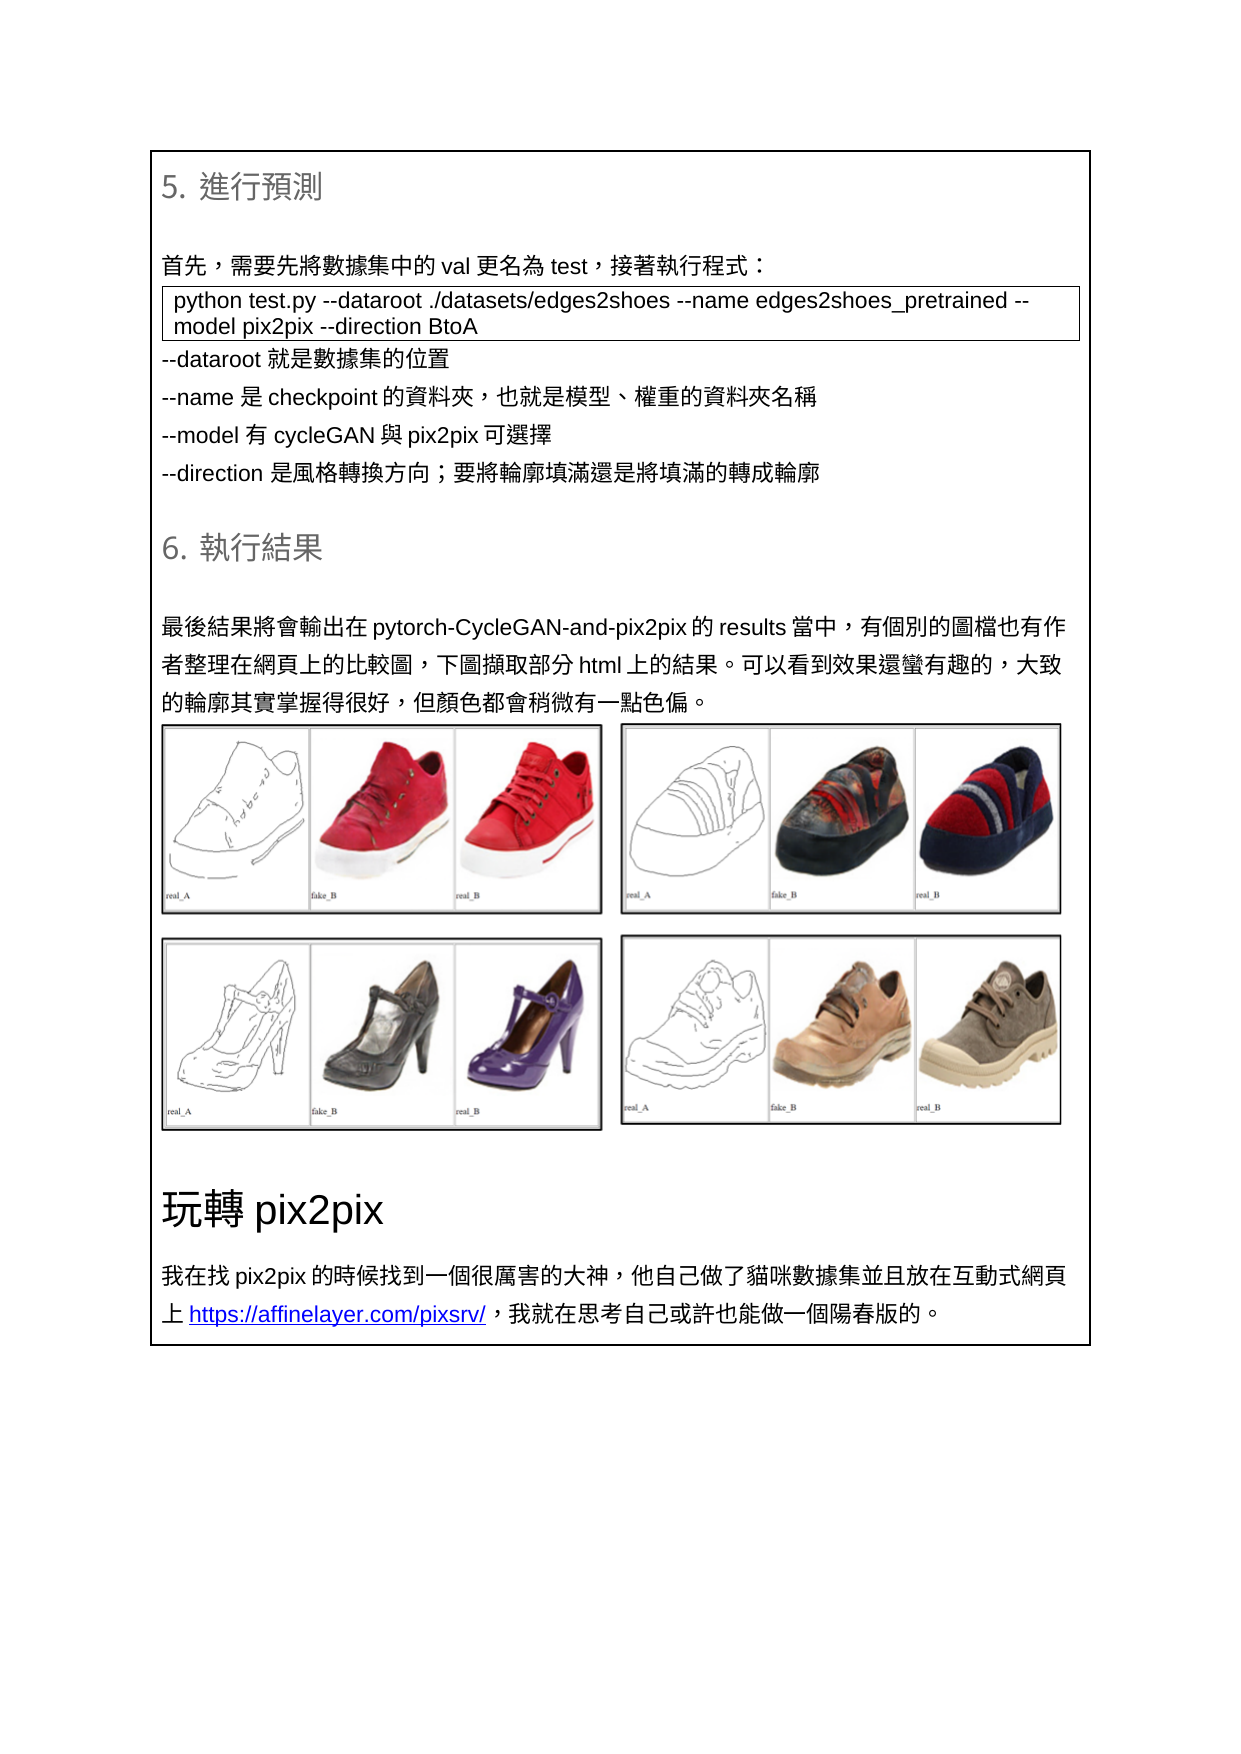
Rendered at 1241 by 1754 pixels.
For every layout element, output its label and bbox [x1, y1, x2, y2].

picture [161, 723, 1062, 1131]
table_cell [152, 152, 1089, 1344]
